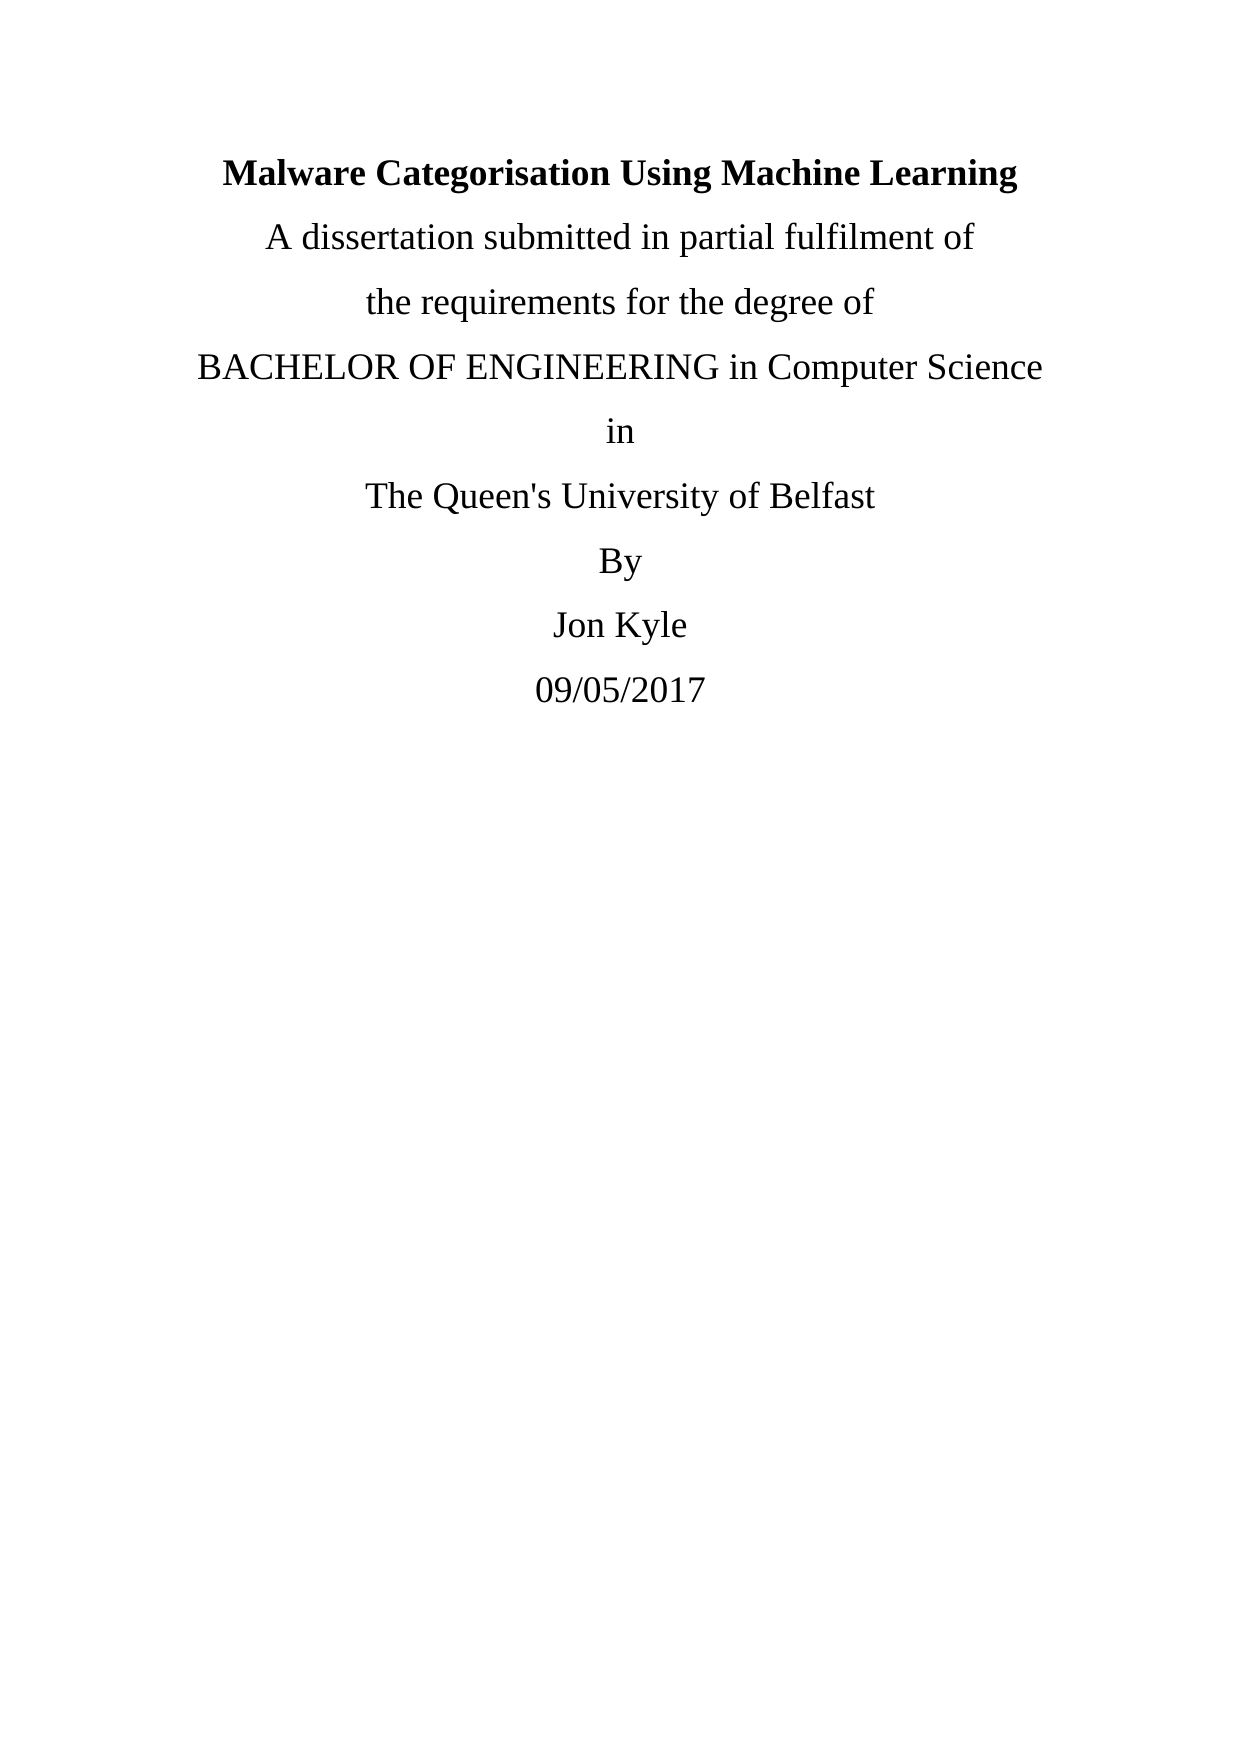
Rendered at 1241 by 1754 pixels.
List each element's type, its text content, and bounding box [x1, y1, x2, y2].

text the requirements for the degree of [150, 279, 1090, 322]
text The Queen's University of Belfast [150, 473, 1090, 517]
text Jon Kyle [150, 603, 1090, 646]
text BACHELOR OF ENGINEERING in Computer Science [150, 344, 1090, 387]
text 09/05/2017 [150, 667, 1090, 711]
text By [150, 538, 1090, 581]
text in [150, 409, 1090, 452]
text A dissertation submitted in partial fulfilment of [150, 215, 1090, 258]
text Malware Categorisation Using Machine Learning [150, 150, 1090, 193]
